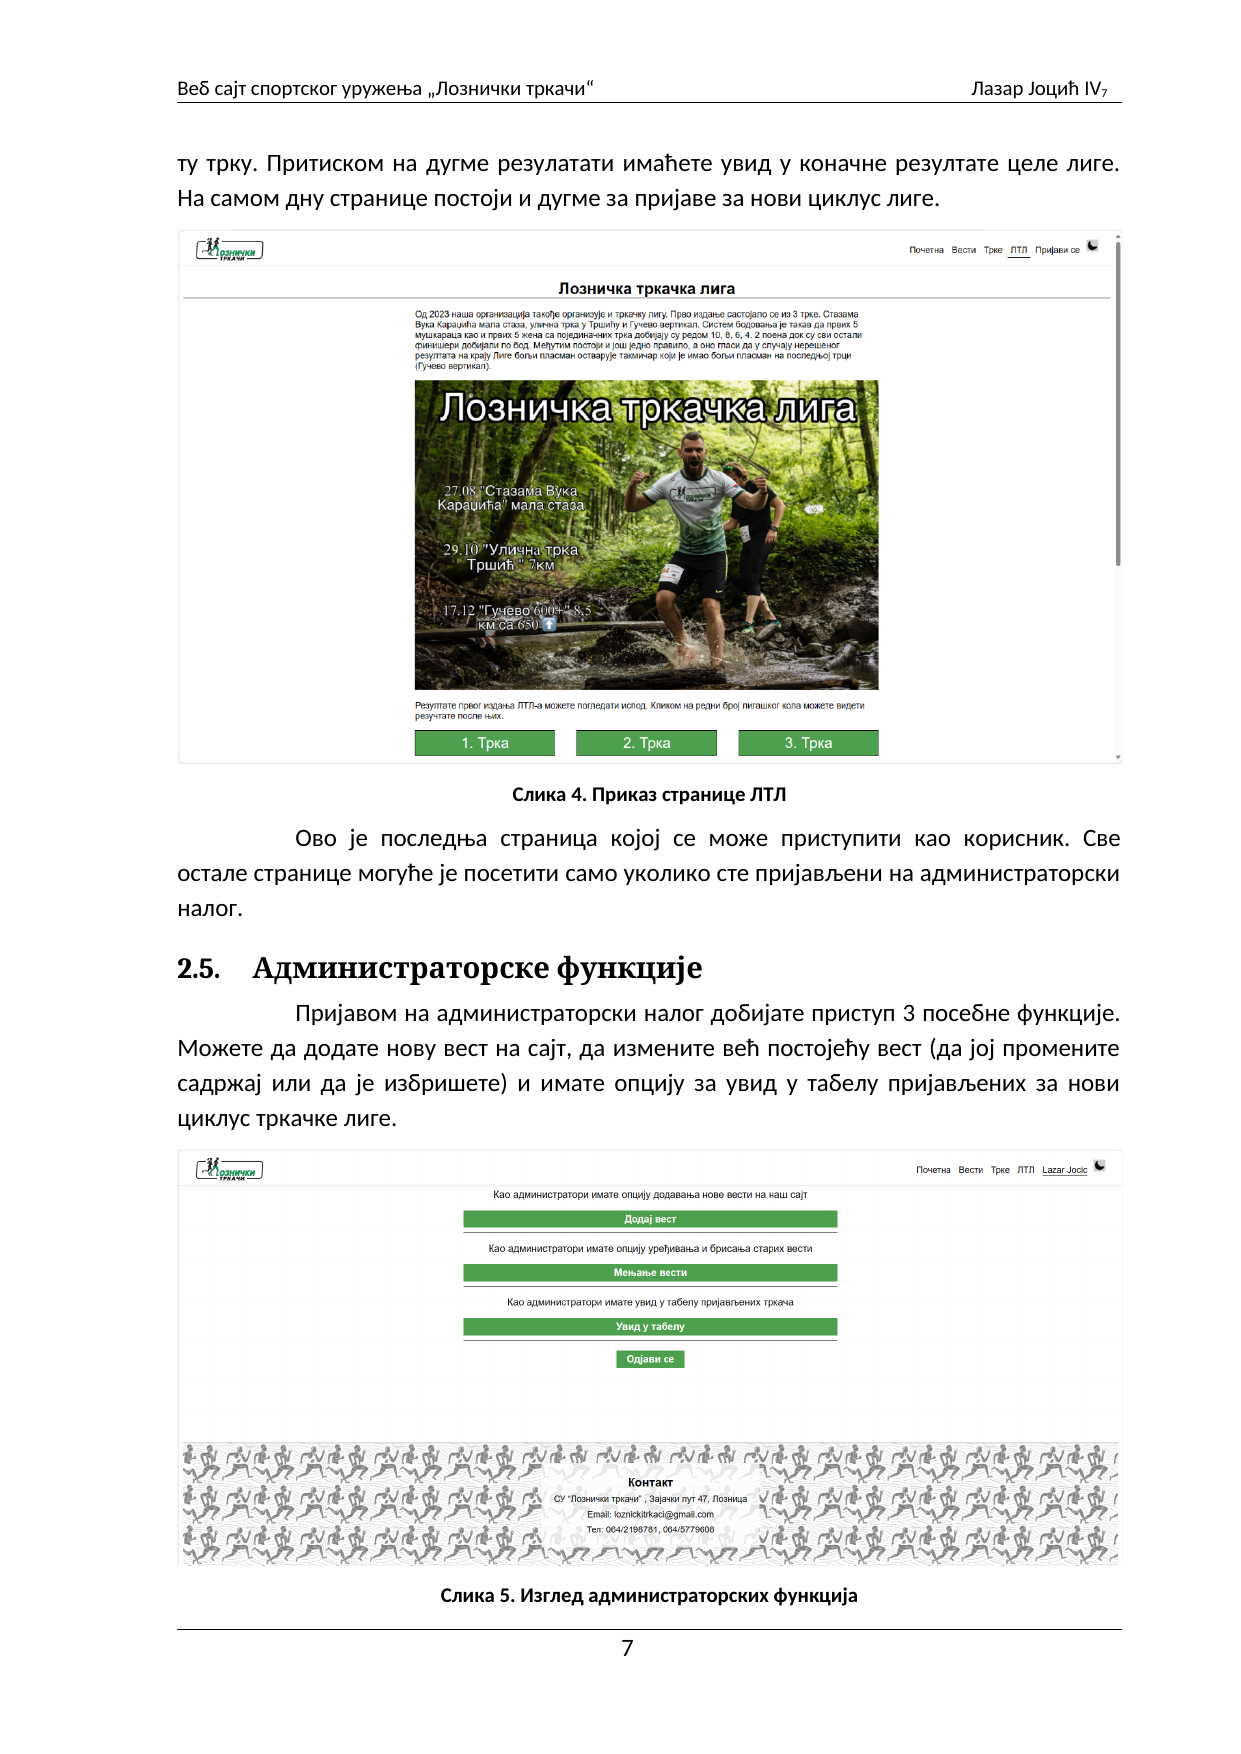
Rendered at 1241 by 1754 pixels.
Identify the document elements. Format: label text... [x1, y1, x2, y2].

subtitle Администраторске функције [177, 952, 1122, 986]
picture [177, 229, 1123, 764]
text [177, 147, 1122, 212]
text Ово је последња страница којој се може приступити као корисник. Све остале странице могуће је посетити само уколико сте пријављени на администраторски налог. [177, 822, 1122, 923]
text Пријавом на администраторски налог добијате приступ 3 посебне функције. Можете да додате нову вест на сајт, да измените већ постојећу вест (да јој промените садржај или да је избришете) и имате опцију за увид у табелу пријављених за нови циклус тркачке лиге. [177, 997, 1122, 1133]
text Слика 5. Изглед администраторских функција [177, 1582, 1122, 1608]
picture [177, 1149, 1123, 1566]
text Слика 4. Приказ странице ЛТЛ [177, 781, 1122, 806]
